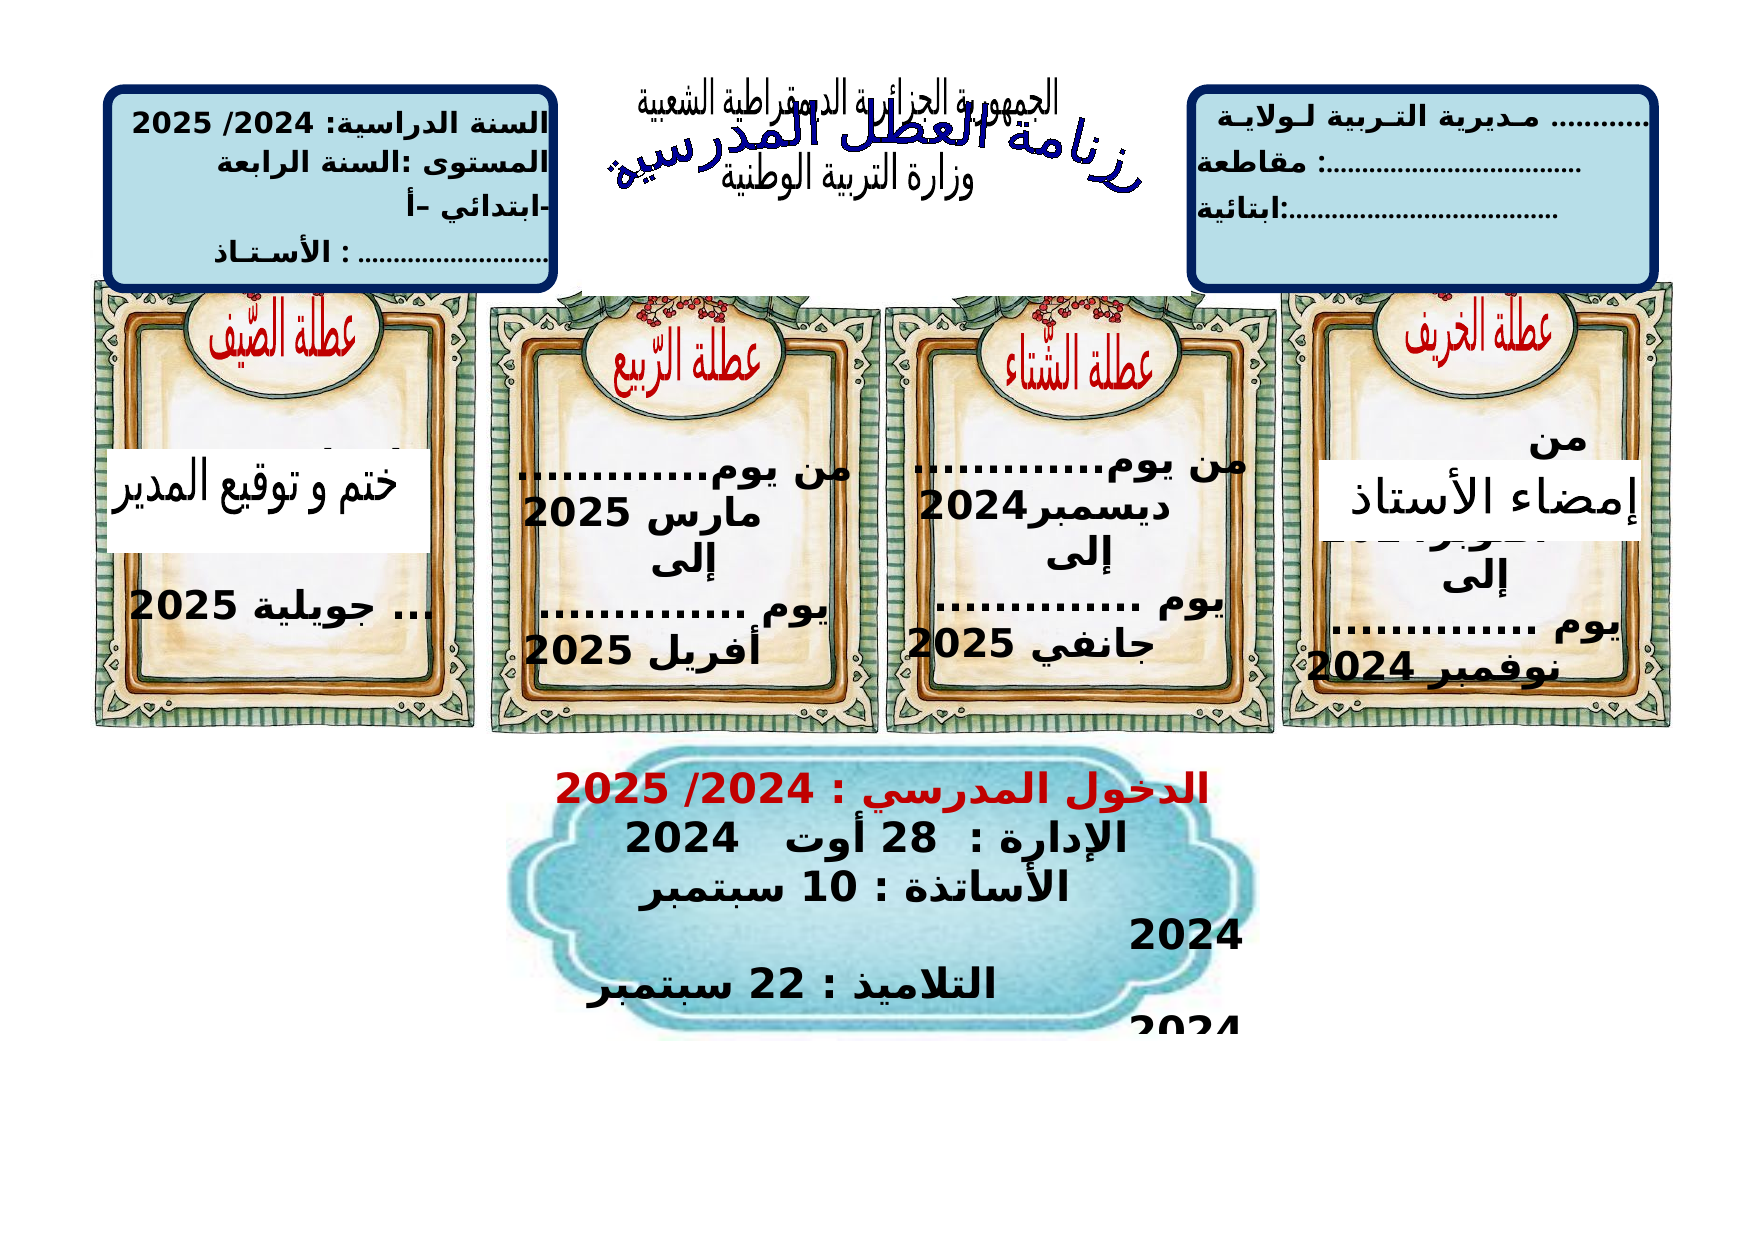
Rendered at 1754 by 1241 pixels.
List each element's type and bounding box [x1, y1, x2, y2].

picture [90, 218, 478, 728]
picture [486, 218, 1674, 1041]
